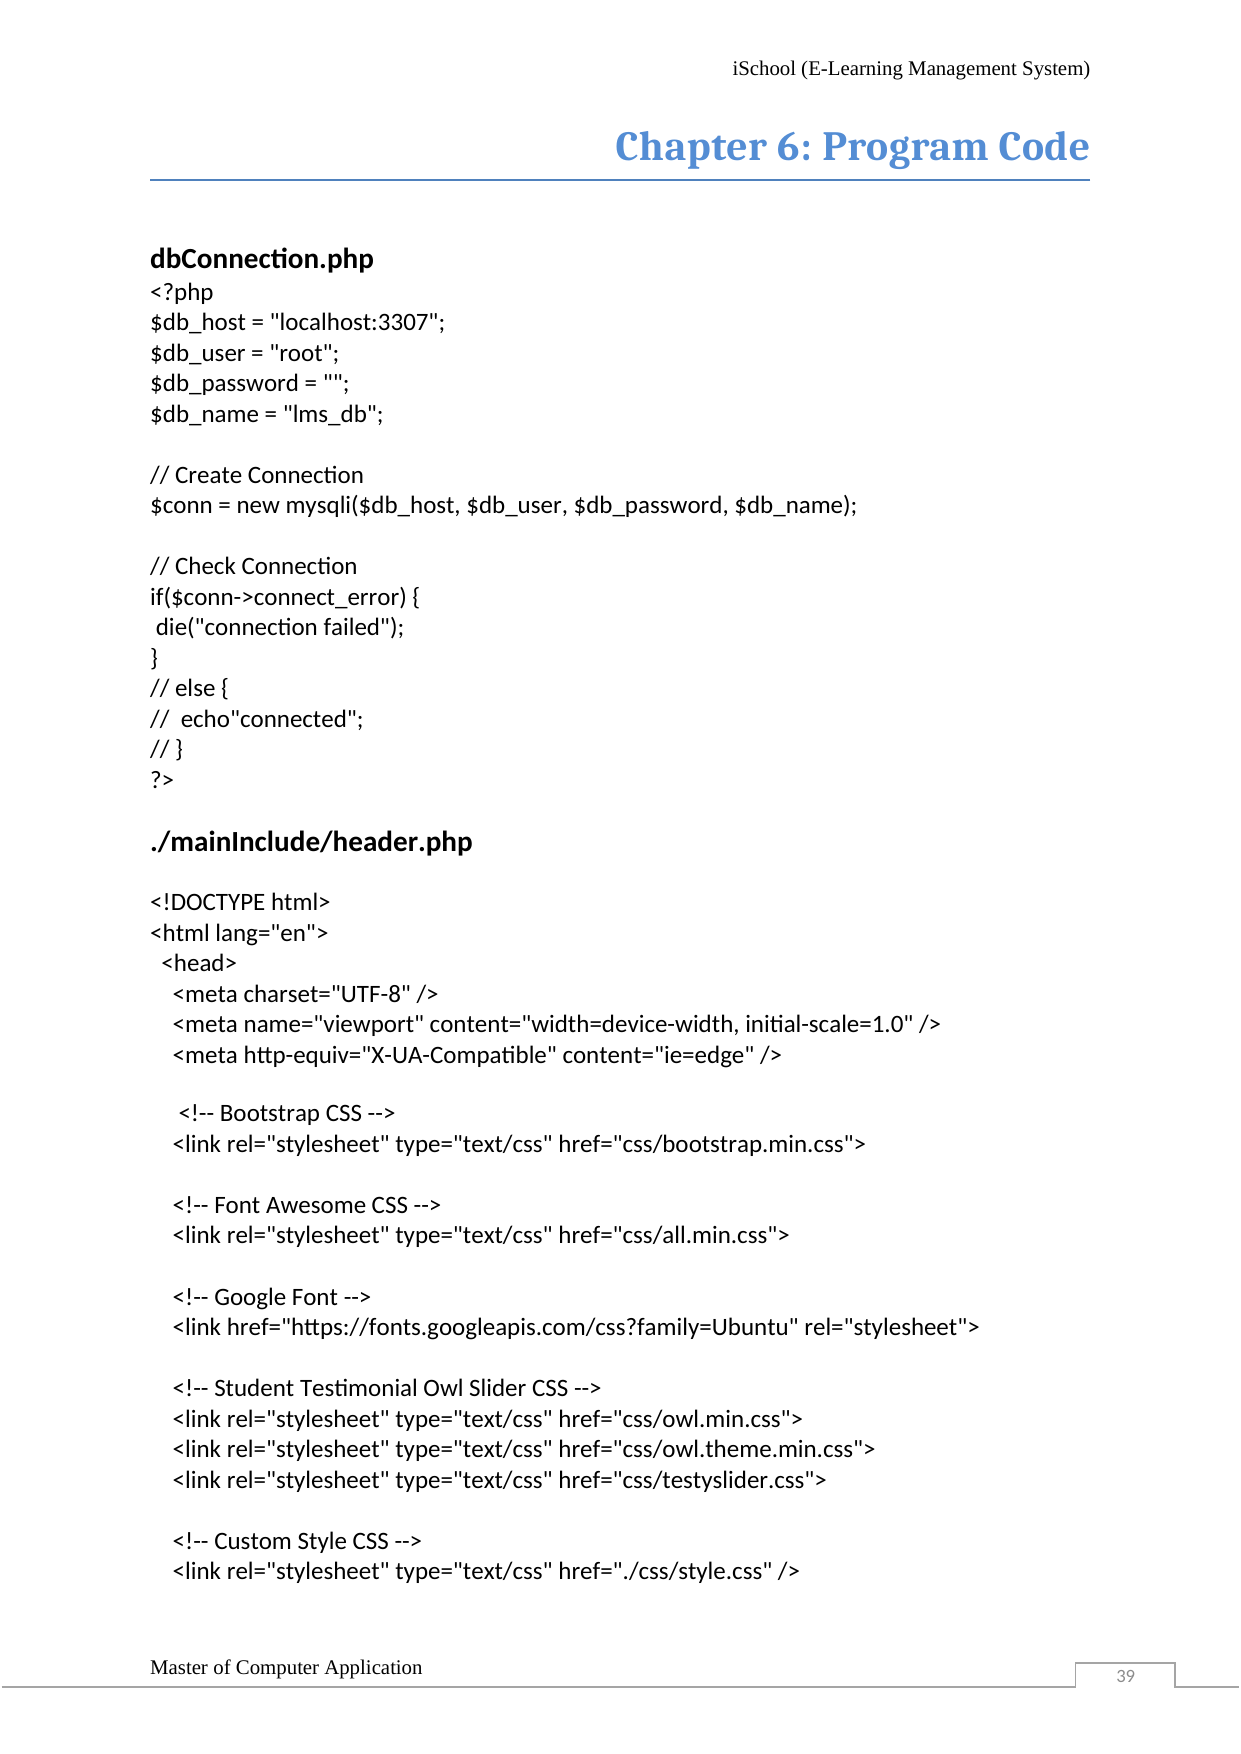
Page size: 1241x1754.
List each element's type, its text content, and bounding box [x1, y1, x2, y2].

text <!-- Student Testimonial Owl Slider CSS --> [150, 1372, 1090, 1403]
text <link rel="stylesheet" type="text/css" href="css/testyslider.css"> [150, 1464, 1090, 1494]
text $db_host = "localhost:3307"; [150, 306, 1090, 337]
text <link rel="stylesheet" type="text/css" href="./css/style.css" /> [150, 1555, 1090, 1586]
text <meta http-equiv="X-UA-Compatible" content="ie=edge" /> [150, 1039, 1090, 1069]
text <!-- Bootstrap CSS --> [150, 1097, 1090, 1128]
text <link href="https://fonts.googleapis.com/css?family=Ubuntu" rel="stylesheet"> [150, 1311, 1090, 1342]
text <link rel="stylesheet" type="text/css" href="css/bootstrap.min.css"> [150, 1128, 1090, 1158]
text // echo"connected"; [150, 703, 1090, 734]
text $db_user = "root"; [150, 337, 1090, 367]
text <!DOCTYPE html> [150, 886, 1090, 917]
text <?php [150, 276, 1090, 306]
text <html lang="en"> [150, 917, 1090, 947]
text Program Code [150, 123, 1090, 179]
text ?> [150, 764, 1090, 795]
text // Create Connection [150, 459, 1090, 489]
text ./mainInclude/header.php [150, 823, 1090, 858]
text <link rel="stylesheet" type="text/css" href="css/all.min.css"> [150, 1219, 1090, 1250]
text <link rel="stylesheet" type="text/css" href="css/owl.theme.min.css"> [150, 1433, 1090, 1464]
text if($conn->connect_error) { [150, 581, 1090, 612]
text // Check Connection [150, 551, 1090, 581]
text $conn = new mysqli($db_host, $db_user, $db_password, $db_name); [150, 489, 1090, 520]
text <!-- Font Awesome CSS --> [150, 1189, 1090, 1219]
text <meta charset="UTF-8" /> [150, 978, 1090, 1008]
text $db_name = "lms_db"; [150, 398, 1090, 428]
text <!-- Google Font --> [150, 1281, 1090, 1311]
text $db_password = ""; [150, 367, 1090, 398]
text <meta name="viewport" content="width=device-width, initial-scale=1.0" /> [150, 1008, 1090, 1039]
text die("connection failed"); [150, 612, 1090, 642]
text <link rel="stylesheet" type="text/css" href="css/owl.min.css"> [150, 1403, 1090, 1433]
text dbConnection.php [150, 240, 1090, 276]
text <head> [150, 947, 1090, 978]
text } [150, 642, 1090, 673]
text // } [150, 734, 1090, 764]
text <!-- Custom Style CSS --> [150, 1525, 1090, 1555]
text // else { [150, 673, 1090, 703]
